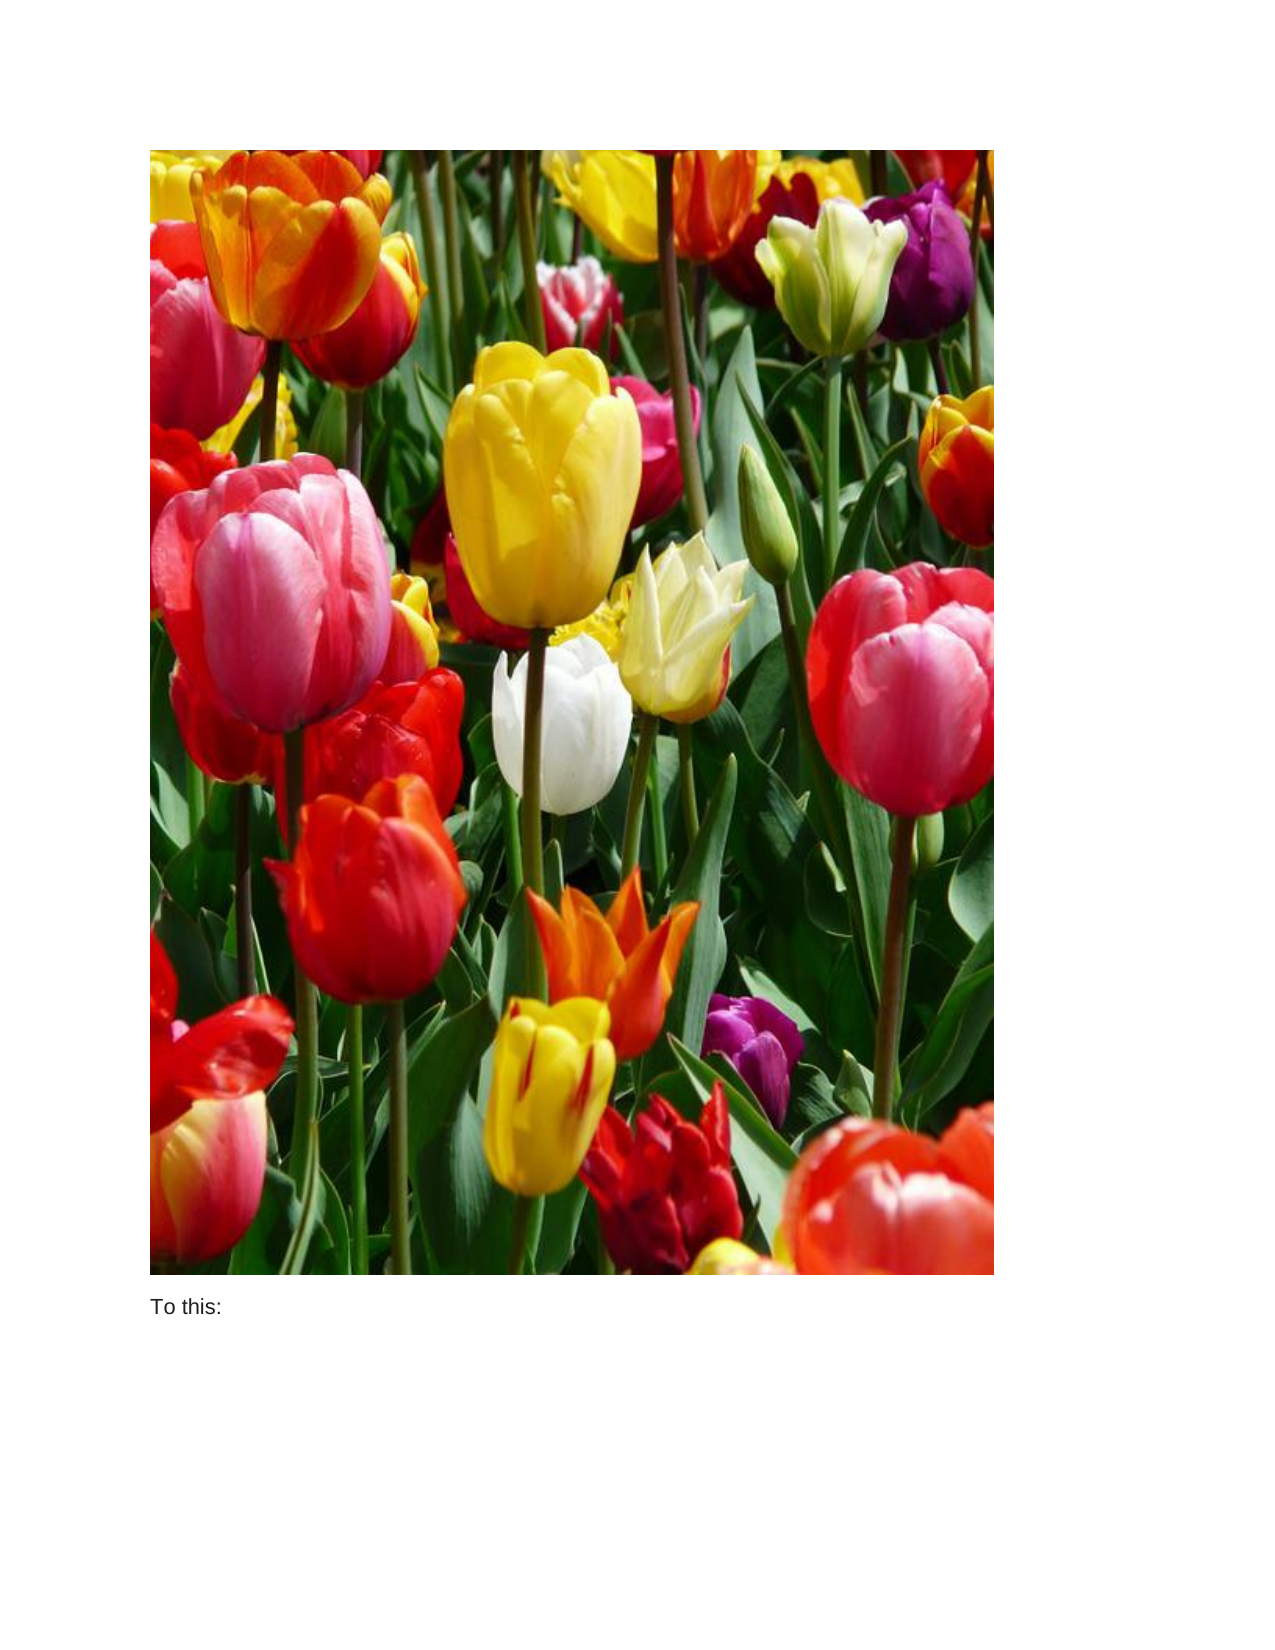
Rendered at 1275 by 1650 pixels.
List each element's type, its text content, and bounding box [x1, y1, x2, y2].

picture [150, 150, 994, 1275]
text To this: [150, 1294, 1125, 1319]
